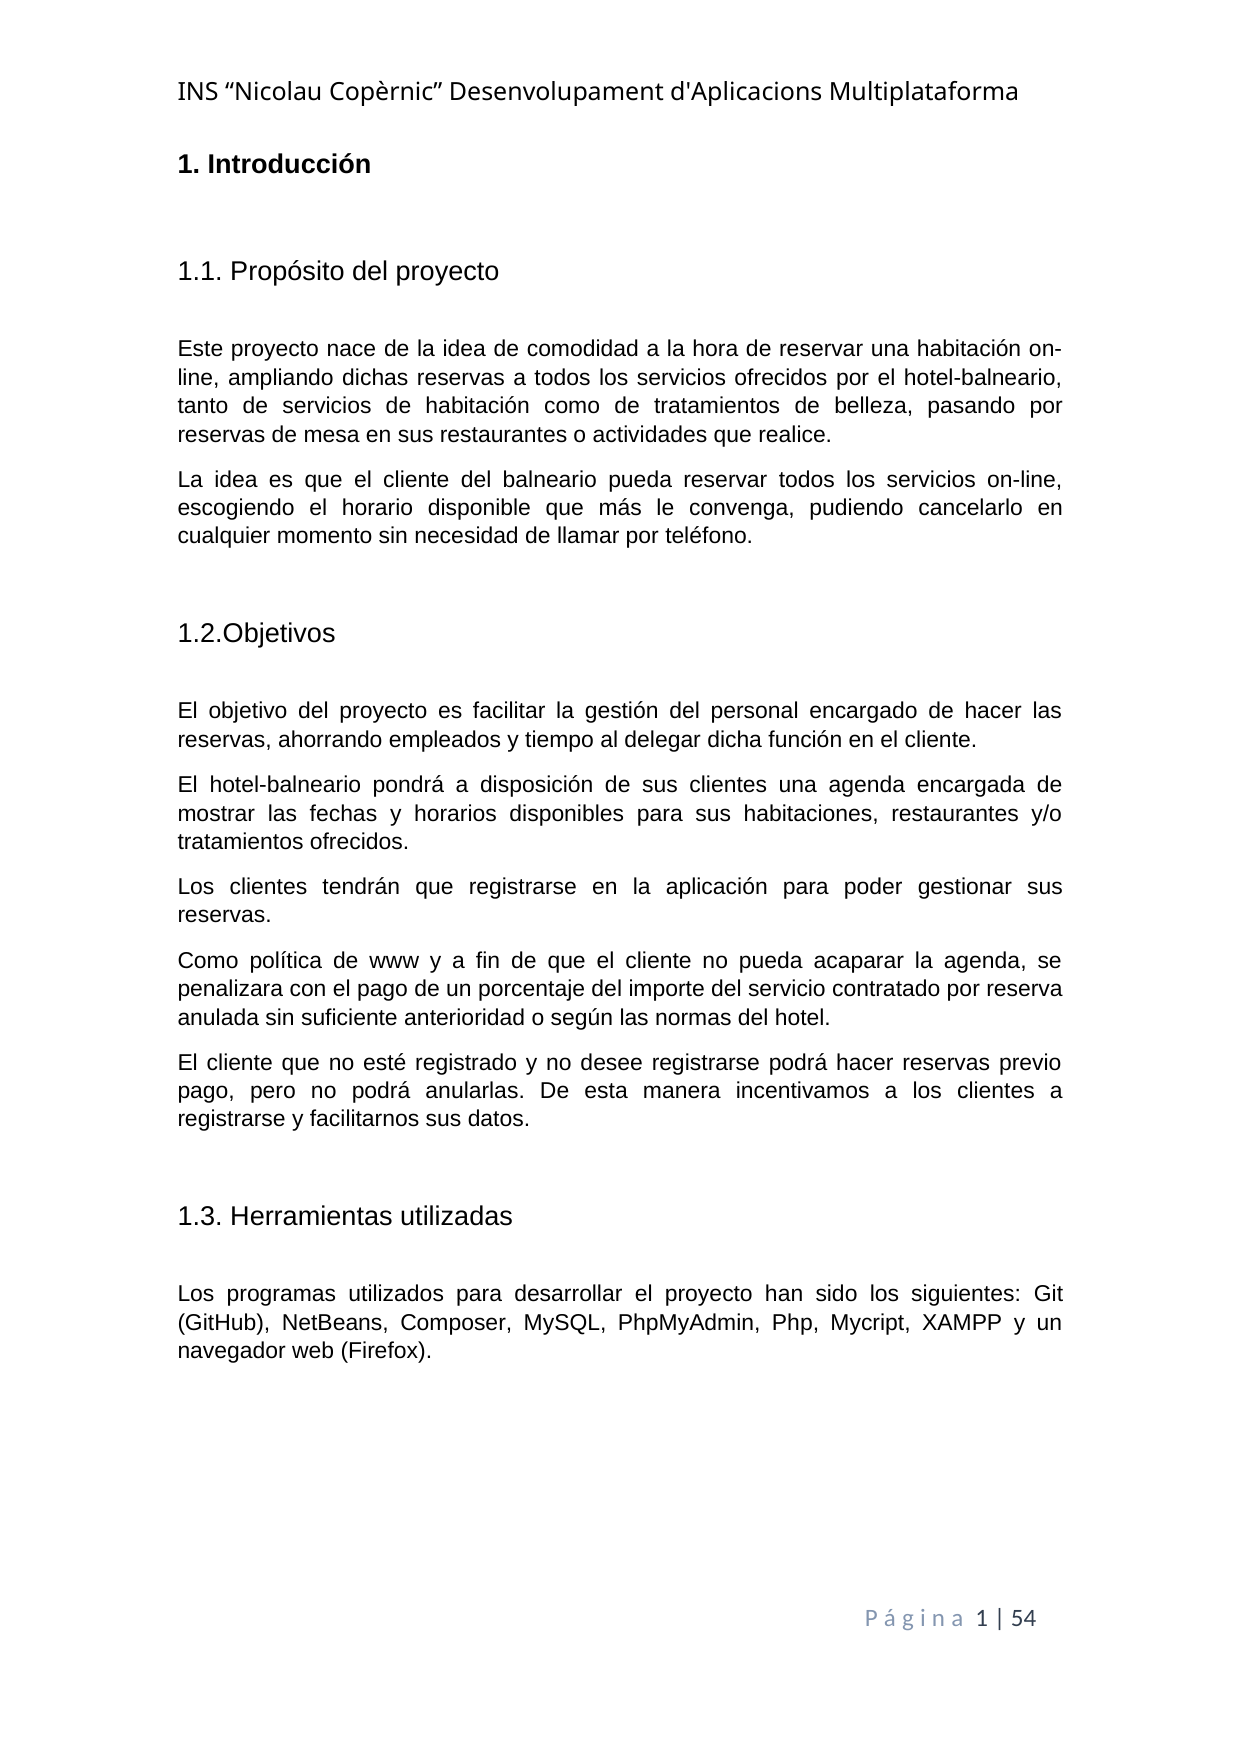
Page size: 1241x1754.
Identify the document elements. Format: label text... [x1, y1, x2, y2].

text Los programas utilizados para desarrollar el proyecto han sido los siguientes: Git (GitHub), NetBeans, Composer, MySQL, PhpMyAdmin, Php, Mycript, XAMPP y un navegador web (Firefox). [177, 1280, 1063, 1364]
subtitle 1.3. Herramientas utilizadas [177, 1200, 1063, 1231]
subtitle Propósito del proyecto [177, 254, 1063, 286]
text 1. Introducción [177, 148, 1063, 179]
text El hotel-balneario pondrá a disposición de sus clientes una agenda encargada de mostrar las fechas y horarios disponibles para sus habitaciones, restaurantes y/o tratamientos ofrecidos. [177, 771, 1063, 854]
subtitle Objetivos [177, 617, 1063, 648]
text Este proyecto nace de la idea de comodidad a la hora de reservar una habitación on-line, ampliando dichas reservas a todos los servicios ofrecidos por el hotel-balneario, tanto de servicios de habitación como de tratamientos de belleza, pasando por reservas de mesa en sus restaurantes o actividades que realice. [177, 335, 1063, 447]
text El cliente que no esté registrado y no desee registrarse podrá hacer reservas previo pago, pero no podrá anularlas. De esta manera incentivamos a los clientes a registrarse y facilitarnos sus datos. [177, 1048, 1063, 1132]
text La idea es que el cliente del balneario pueda reservar todos los servicios on-line, escogiendo el horario disponible que más le convenga, pudiendo cancelarlo en cualquier momento sin necesidad de llamar por teléfono. [177, 466, 1063, 549]
text Como política de www y a fin de que el cliente no pueda acaparar la agenda, se penalizara con el pago de un porcentaje del importe del servicio contratado por reserva anulada sin suficiente anterioridad o según las normas del hotel. [177, 947, 1063, 1030]
text El objetivo del proyecto es facilitar la gestión del personal encargado de hacer las reservas, ahorrando empleados y tiempo al delegar dicha función en el cliente. [177, 697, 1063, 752]
text Los clientes tendrán que registrarse en la aplicación para poder gestionar sus reservas. [177, 873, 1063, 928]
